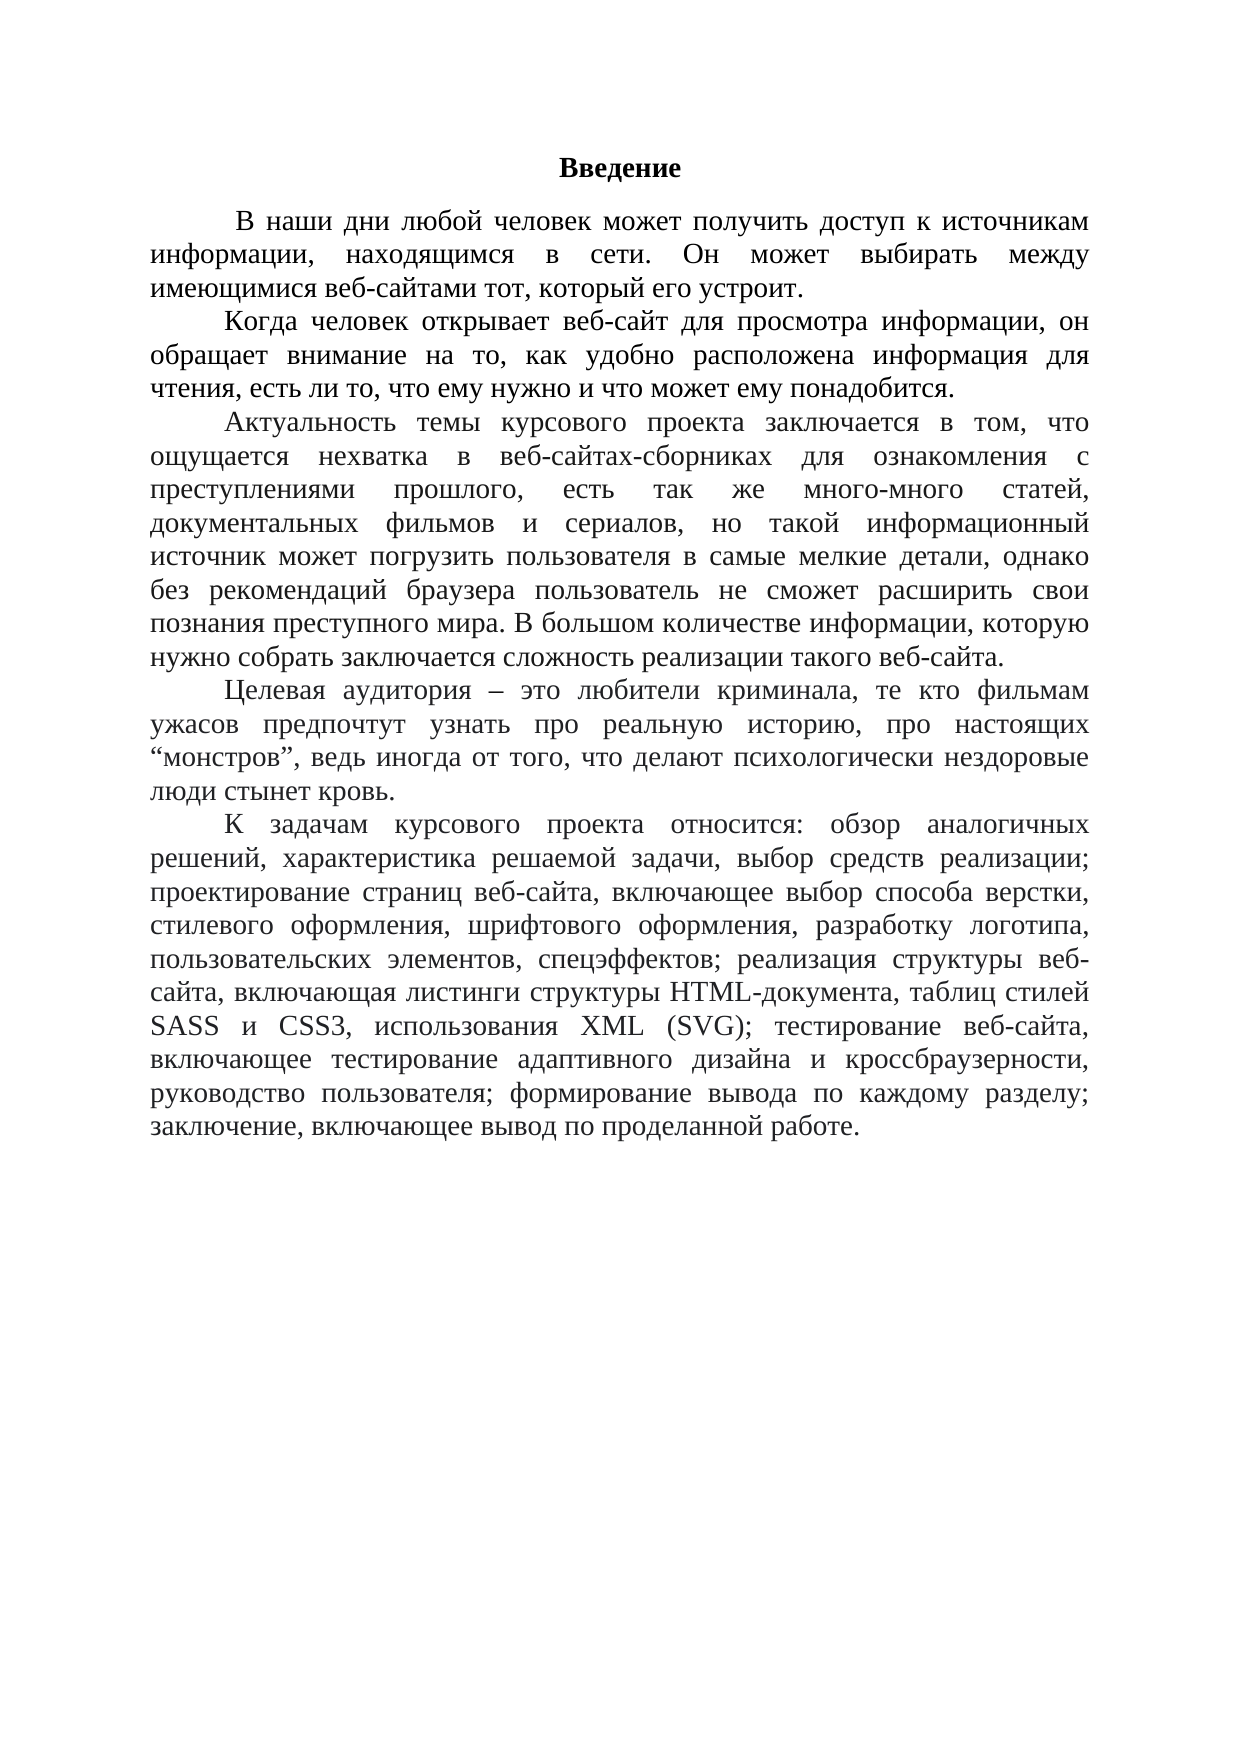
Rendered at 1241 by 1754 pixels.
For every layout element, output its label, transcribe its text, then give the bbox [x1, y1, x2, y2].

text К задачам курсового проекта относится: обзор аналогичных решений, характеристика решаемой задачи, выбор средств реализации; проектирование страниц веб-сайта, включающее выбор способа верстки, стилевого оформления, шрифтового оформления, разработку логотипа, пользовательских элементов, спецэффектов; реализация структуры веб-сайта, включающая листинги структуры HTML-документа, таблиц стилей SASS и CSS3, использования XML (SVG); тестирование веб-сайта, включающее тестирование адаптивного дизайна и кроссбраузерности, руководство пользователя; формирование вывода по каждому разделу; заключение, включающее вывод по проделанной работе. [150, 807, 1090, 1142]
text Актуальность темы курсового проекта заключается в том, что ощущается нехватка в веб-сайтах-сборниках для ознакомления с преступлениями прошлого, есть так же много-много статей, документальных фильмов и сериалов, но такой информационный источник может погрузить пользователя в самые мелкие детали, однако без рекомендаций браузера пользователь не сможет расширить свои познания преступного мира. В большом количестве информации, которую нужно собрать заключается сложность реализации такого веб-сайта. [150, 404, 1090, 672]
text Введение [150, 150, 1090, 183]
text В наши дни любой человек может получить доступ к источникам информации, находящимся в сети. Он может выбирать между имеющимися веб-сайтами тот, который его устроит. [150, 203, 1090, 303]
text Когда человек открывает веб-сайт для просмотра информации, он обращает внимание на то, как удобно расположена информация для чтения, есть ли то, что ему нужно и что может ему понадобится. [150, 303, 1090, 404]
text Целевая аудитория – это любители криминала, те кто фильмам ужасов предпочтут узнать про реальную историю, про настоящих “монстров”, ведь иногда от того, что делают психологически нездоровые люди стынет кровь. [150, 672, 1090, 807]
